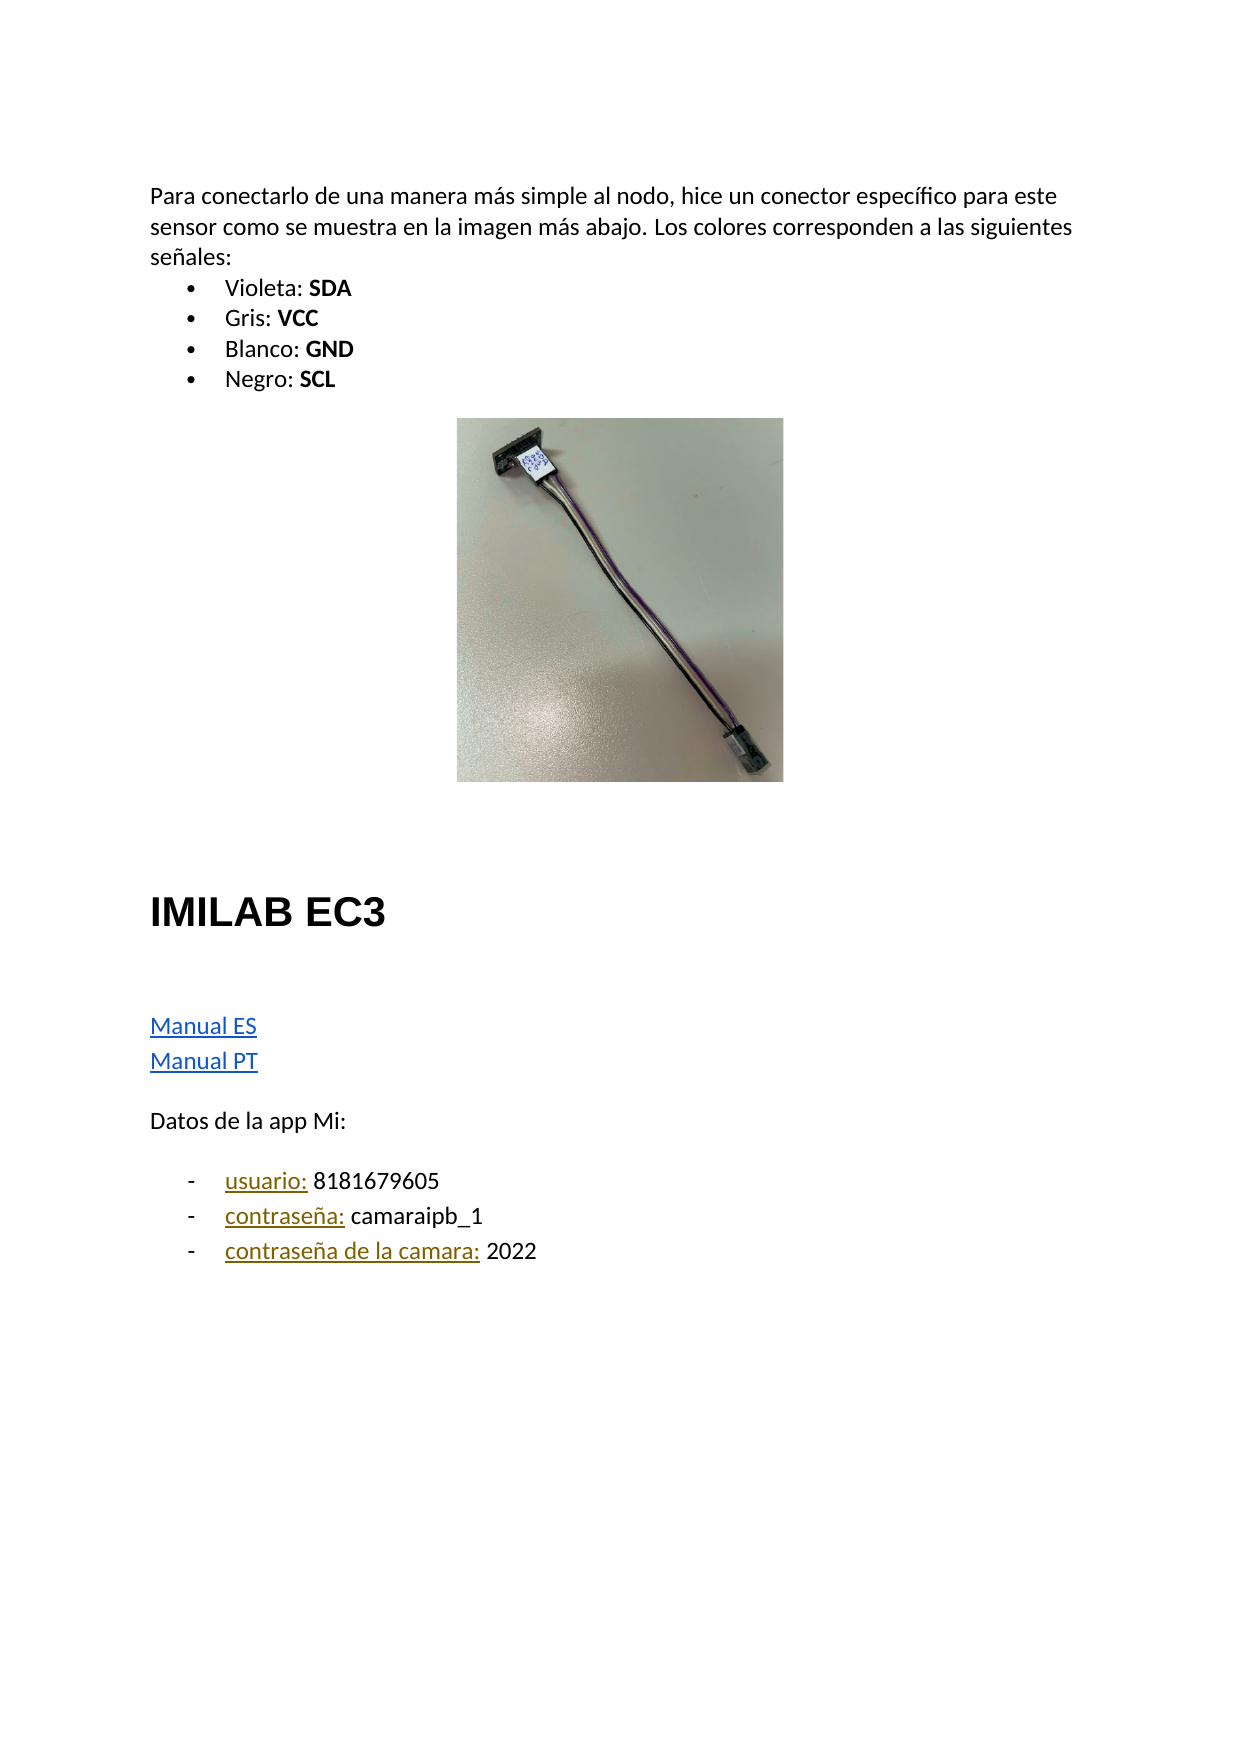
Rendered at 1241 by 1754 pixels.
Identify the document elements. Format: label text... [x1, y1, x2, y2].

list Violeta: SDA [187, 272, 1090, 302]
list contraseña de la camara: 2022 [187, 1235, 1090, 1266]
picture [456, 418, 784, 782]
text Manual ES Manual PT [150, 1010, 1090, 1076]
text Para conectarlo de una manera más simple al nodo, hice un conector específico para este sensor como se muestra en la imagen más abajo. Los colores corresponden a las siguientes señales: [150, 180, 1090, 272]
text Datos de la app Mi: [150, 1105, 1090, 1136]
subtitle IMILAB EC3 [150, 887, 1090, 935]
list Blanco: GND [187, 333, 1090, 363]
list contraseña: camaraipb_1 [187, 1200, 1090, 1231]
list usuario: 8181679605 [187, 1165, 1090, 1196]
list Negro: SCL [187, 363, 1090, 394]
list Gris: VCC [187, 302, 1090, 333]
